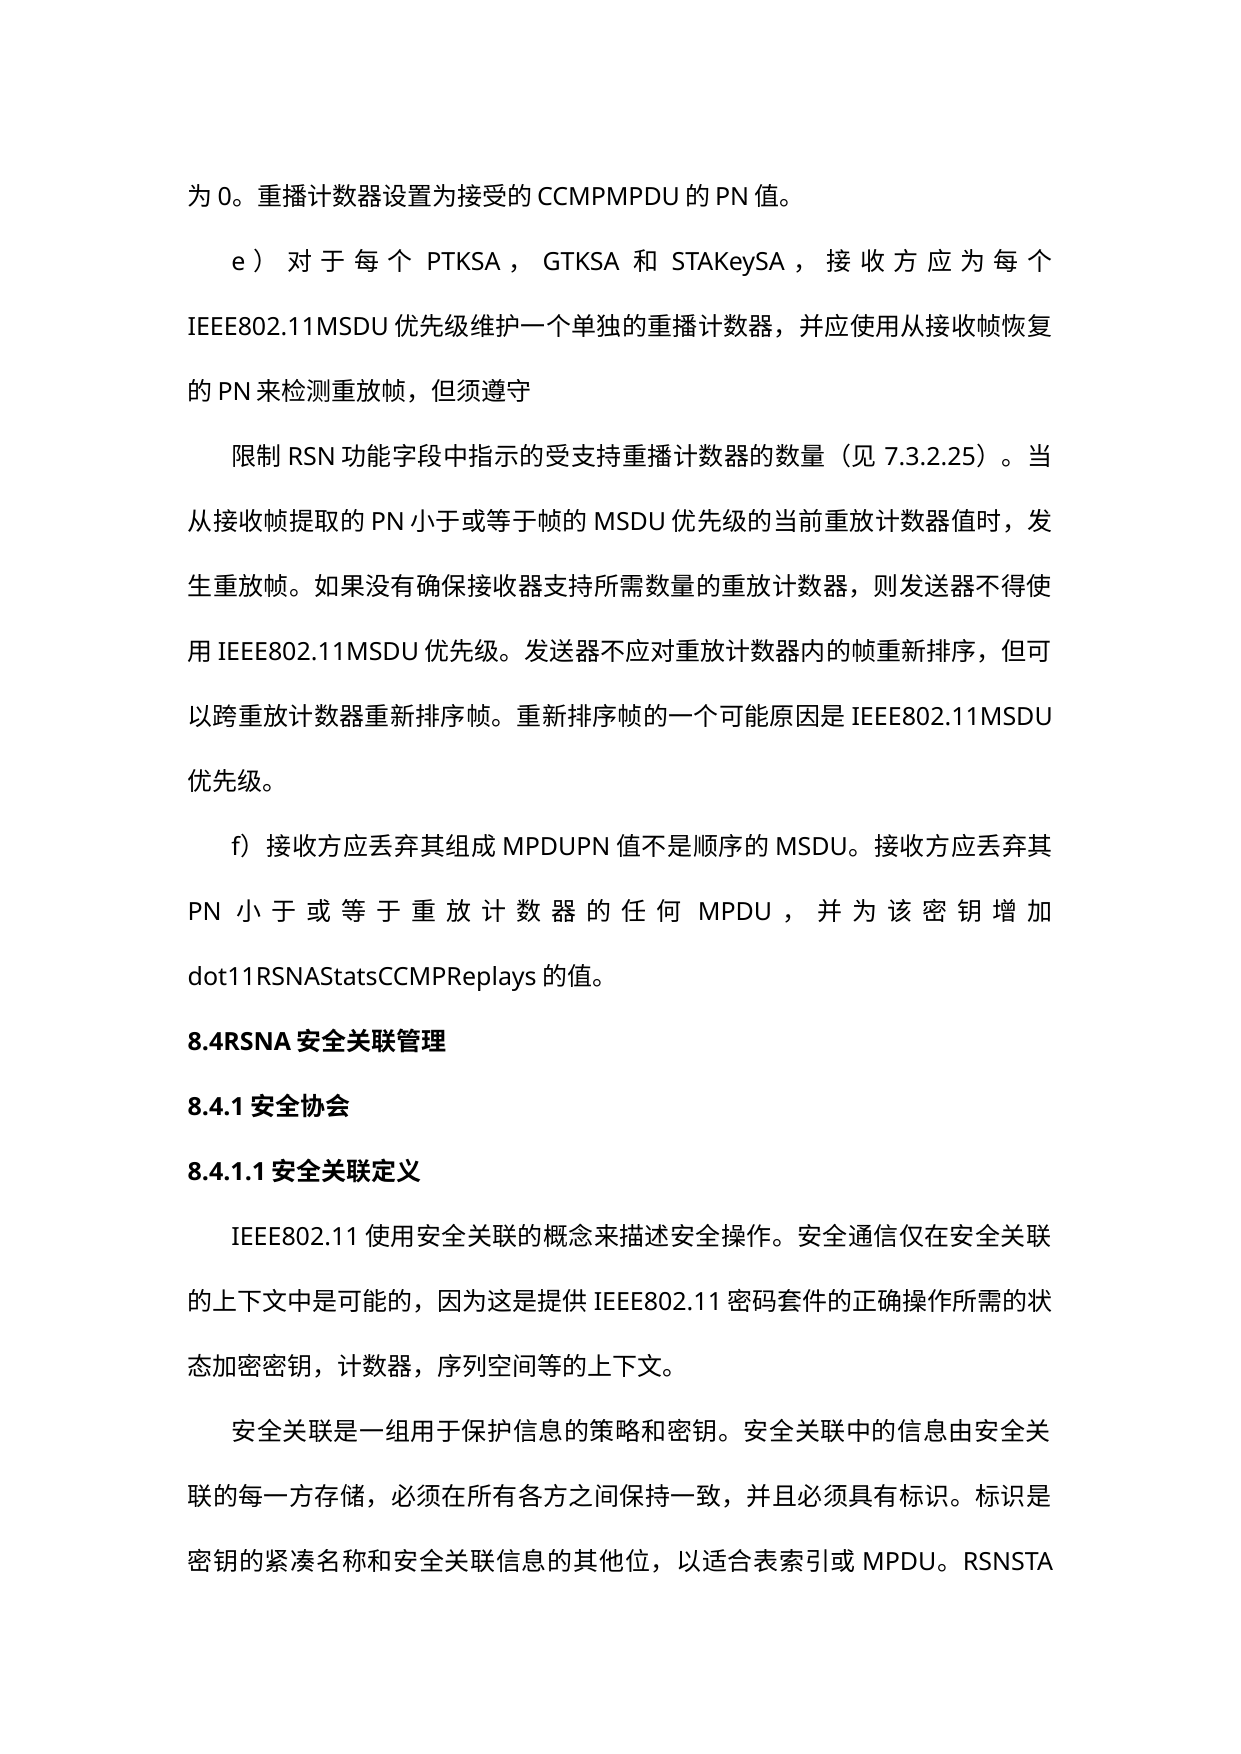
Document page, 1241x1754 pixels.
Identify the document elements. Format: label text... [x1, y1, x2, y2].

text f）接收方应丢弃其组成MPDUPN值不是顺序的MSDU。接收方应丢弃其PN小于或等于重放计数器的任何MPDU，并为该密钥增加dot11RSNAStatsCCMPReplays的值。 [187, 812, 1053, 1007]
text e）对于每个PTKSA，GTKSA和STAKeySA，接收方应为每个IEEE802.11MSDU优先级维护一个单独的重播计数器，并应使用从接收帧恢复的PN来检测重放帧，但须遵守 [187, 227, 1053, 422]
text 8.4.1安全协会 [187, 1072, 1053, 1137]
text IEEE802.11使用安全关联的概念来描述安全操作。安全通信仅在安全关联的上下文中是可能的，因为这是提供IEEE802.11密码套件的正确操作所需的状态加密密钥，计数器，序列空间等的上下文。 [187, 1202, 1053, 1397]
text 限制RSN功能字段中指示的受支持重播计数器的数量（见7.3.2.25）。当从接收帧提取的PN小于或等于帧的MSDU优先级的当前重放计数器值时，发生重放帧。如果没有确保接收器支持所需数量的重放计数器，则发送器不得使用IEEE802.11MSDU优先级。发送器不应对重放计数器内的帧重新排序，但可以跨重放计数器重新排序帧。重新排序帧的一个可能原因是IEEE802.11MSDU优先级。 [187, 422, 1053, 812]
text 8.4.1.1安全关联定义 [187, 1137, 1053, 1202]
text 8.4RSNA安全关联管理 [187, 1007, 1053, 1072]
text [187, 1397, 1053, 1592]
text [187, 162, 1053, 227]
